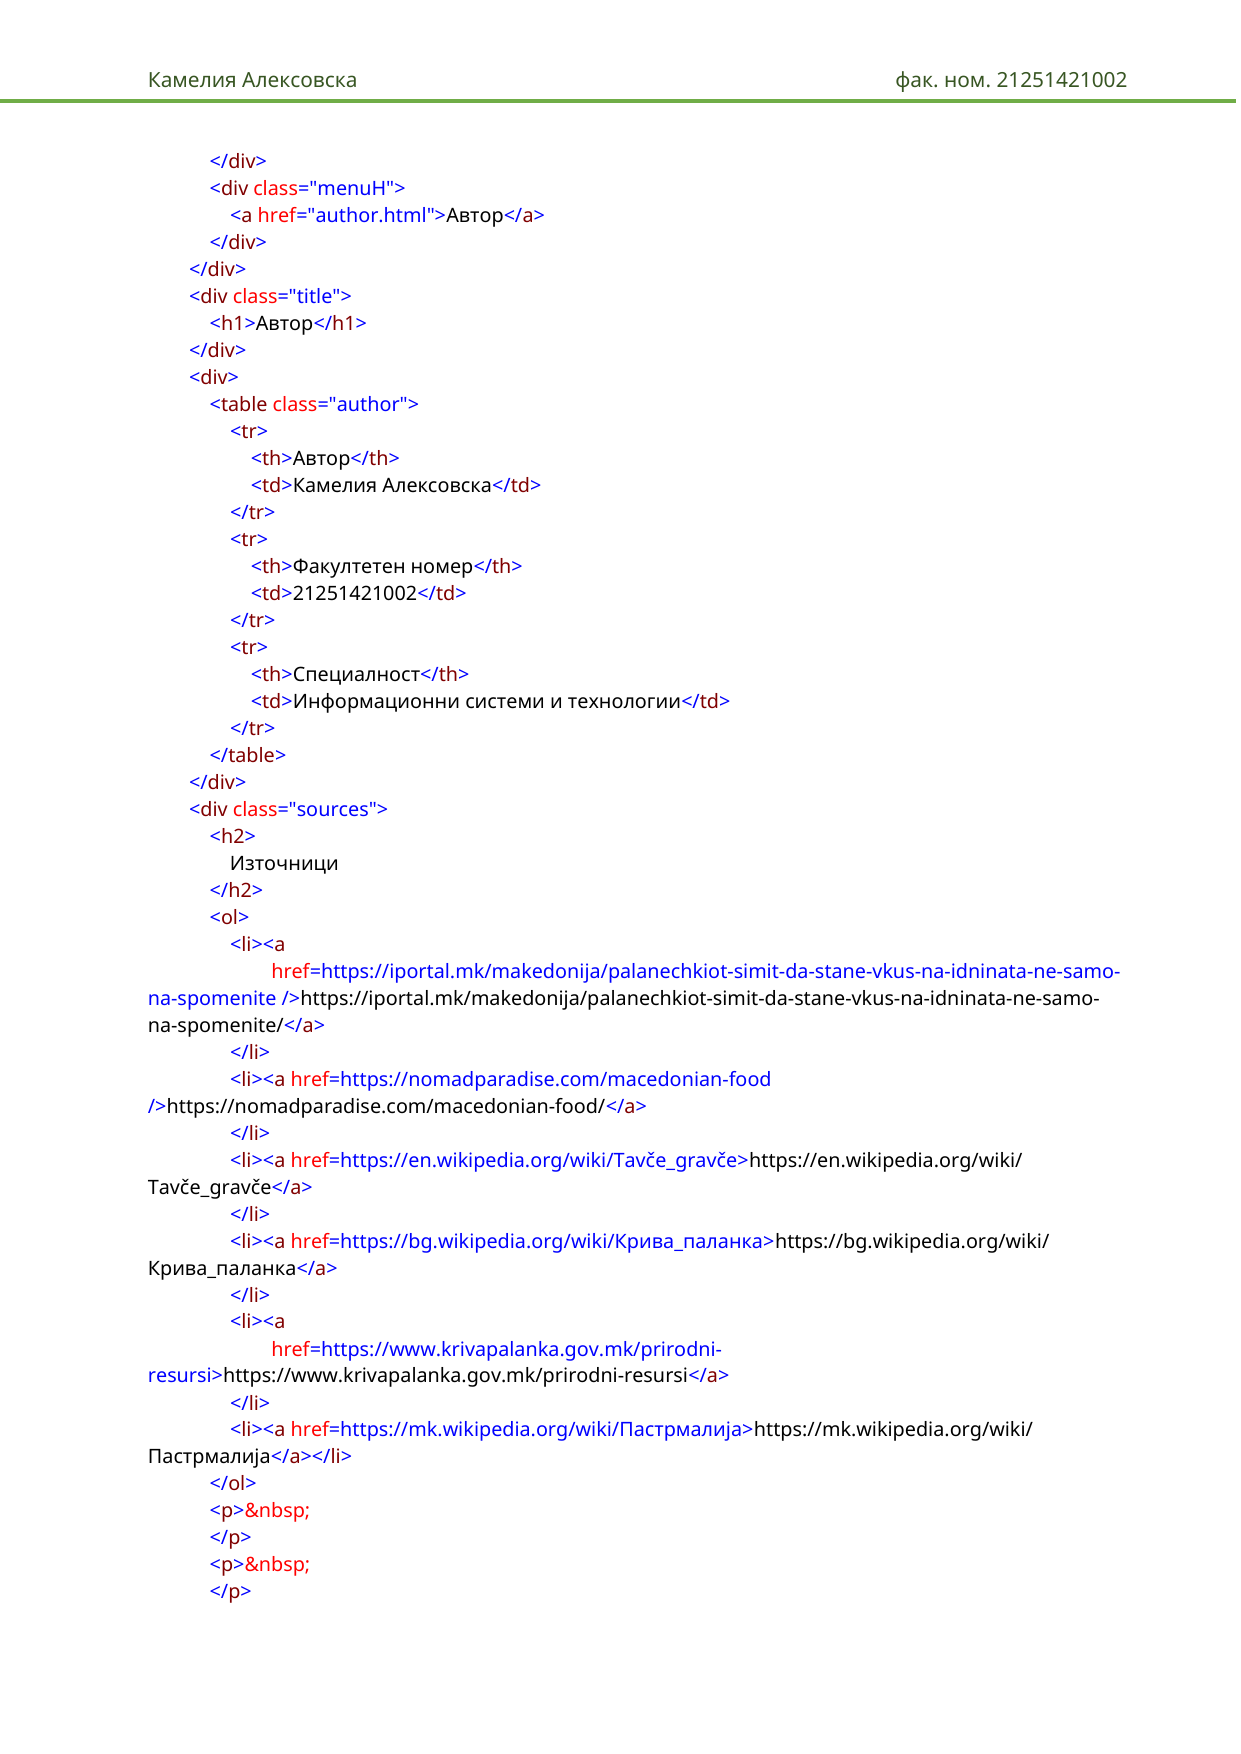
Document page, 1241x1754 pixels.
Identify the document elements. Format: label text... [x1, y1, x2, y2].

text </li> [148, 1389, 1122, 1416]
text <div> [148, 363, 1122, 391]
text </div> [148, 337, 1122, 363]
text <li><a href=https://nomadparadise.com/macedonian-food />https://nomadparadise.com/macedonian-food/</a> [148, 1065, 1122, 1119]
text <ol> [148, 903, 1122, 930]
text </tr> [148, 714, 1122, 741]
text </li> [148, 1119, 1122, 1146]
text <tr> [148, 633, 1122, 660]
text </div> [148, 229, 1122, 256]
text <td>21251421002</td> [148, 579, 1122, 606]
text <th>Автор</th> [148, 444, 1122, 471]
text <td>Камелия Алексовска</td> [148, 471, 1122, 498]
text </div> [148, 148, 1122, 175]
text Източници [148, 849, 1122, 876]
text <h2> [148, 822, 1122, 849]
text </ol> [148, 1470, 1122, 1497]
text </div> [148, 256, 1122, 283]
text <li><a [148, 1308, 1122, 1335]
text </h2> [148, 876, 1122, 903]
text </p> [148, 1524, 1122, 1551]
text <div class="menuH"> [148, 175, 1122, 202]
text </li> [148, 1281, 1122, 1308]
text <div class="title"> [148, 283, 1122, 309]
text <li><a href=https://mk.wikipedia.org/wiki/Пастрмалија>https://mk.wikipedia.org/wiki/Пастрмалија</a></li> [148, 1416, 1122, 1470]
text <tr> [148, 417, 1122, 444]
text <p>&nbsp; [148, 1551, 1122, 1578]
text href=https://www.krivapalanka.gov.mk/prirodni-resursi>https://www.krivapalanka.gov.mk/prirodni-resursi</a> [148, 1335, 1122, 1389]
text </li> [148, 1038, 1122, 1065]
text <th>Факултетен номер</th> [148, 552, 1122, 579]
text </div> [148, 768, 1122, 795]
text <td>Информационни системи и технологии</td> [148, 687, 1122, 714]
text <th>Специалност</th> [148, 660, 1122, 687]
text <li><a href=https://bg.wikipedia.org/wiki/Крива_паланка>https://bg.wikipedia.org/wiki/Крива_паланка</a> [148, 1227, 1122, 1281]
text </tr> [148, 606, 1122, 633]
text </li> [148, 1200, 1122, 1227]
text <table class="author"> [148, 391, 1122, 417]
text href=https://iportal.mk/makedonija/palanechkiot-simit-da-stane-vkus-na-idninata-ne-samo-na-spomenite />https://iportal.mk/makedonija/palanechkiot-simit-da-stane-vkus-na-idninata-ne-samo-na-spomenite/</a> [148, 957, 1122, 1038]
text </tr> [148, 498, 1122, 525]
text <tr> [148, 525, 1122, 552]
text <p>&nbsp; [148, 1497, 1122, 1524]
text <h1>Автор</h1> [148, 309, 1122, 337]
text <li><a [148, 930, 1122, 957]
text </p> [148, 1578, 1122, 1604]
text </table> [148, 741, 1122, 768]
text <li><a href=https://en.wikipedia.org/wiki/Tavče_gravče>https://en.wikipedia.org/wiki/Tavče_gravče</a> [148, 1146, 1122, 1200]
text <div class="sources"> [148, 795, 1122, 822]
text <a href="author.html">Автор</a> [148, 202, 1122, 229]
